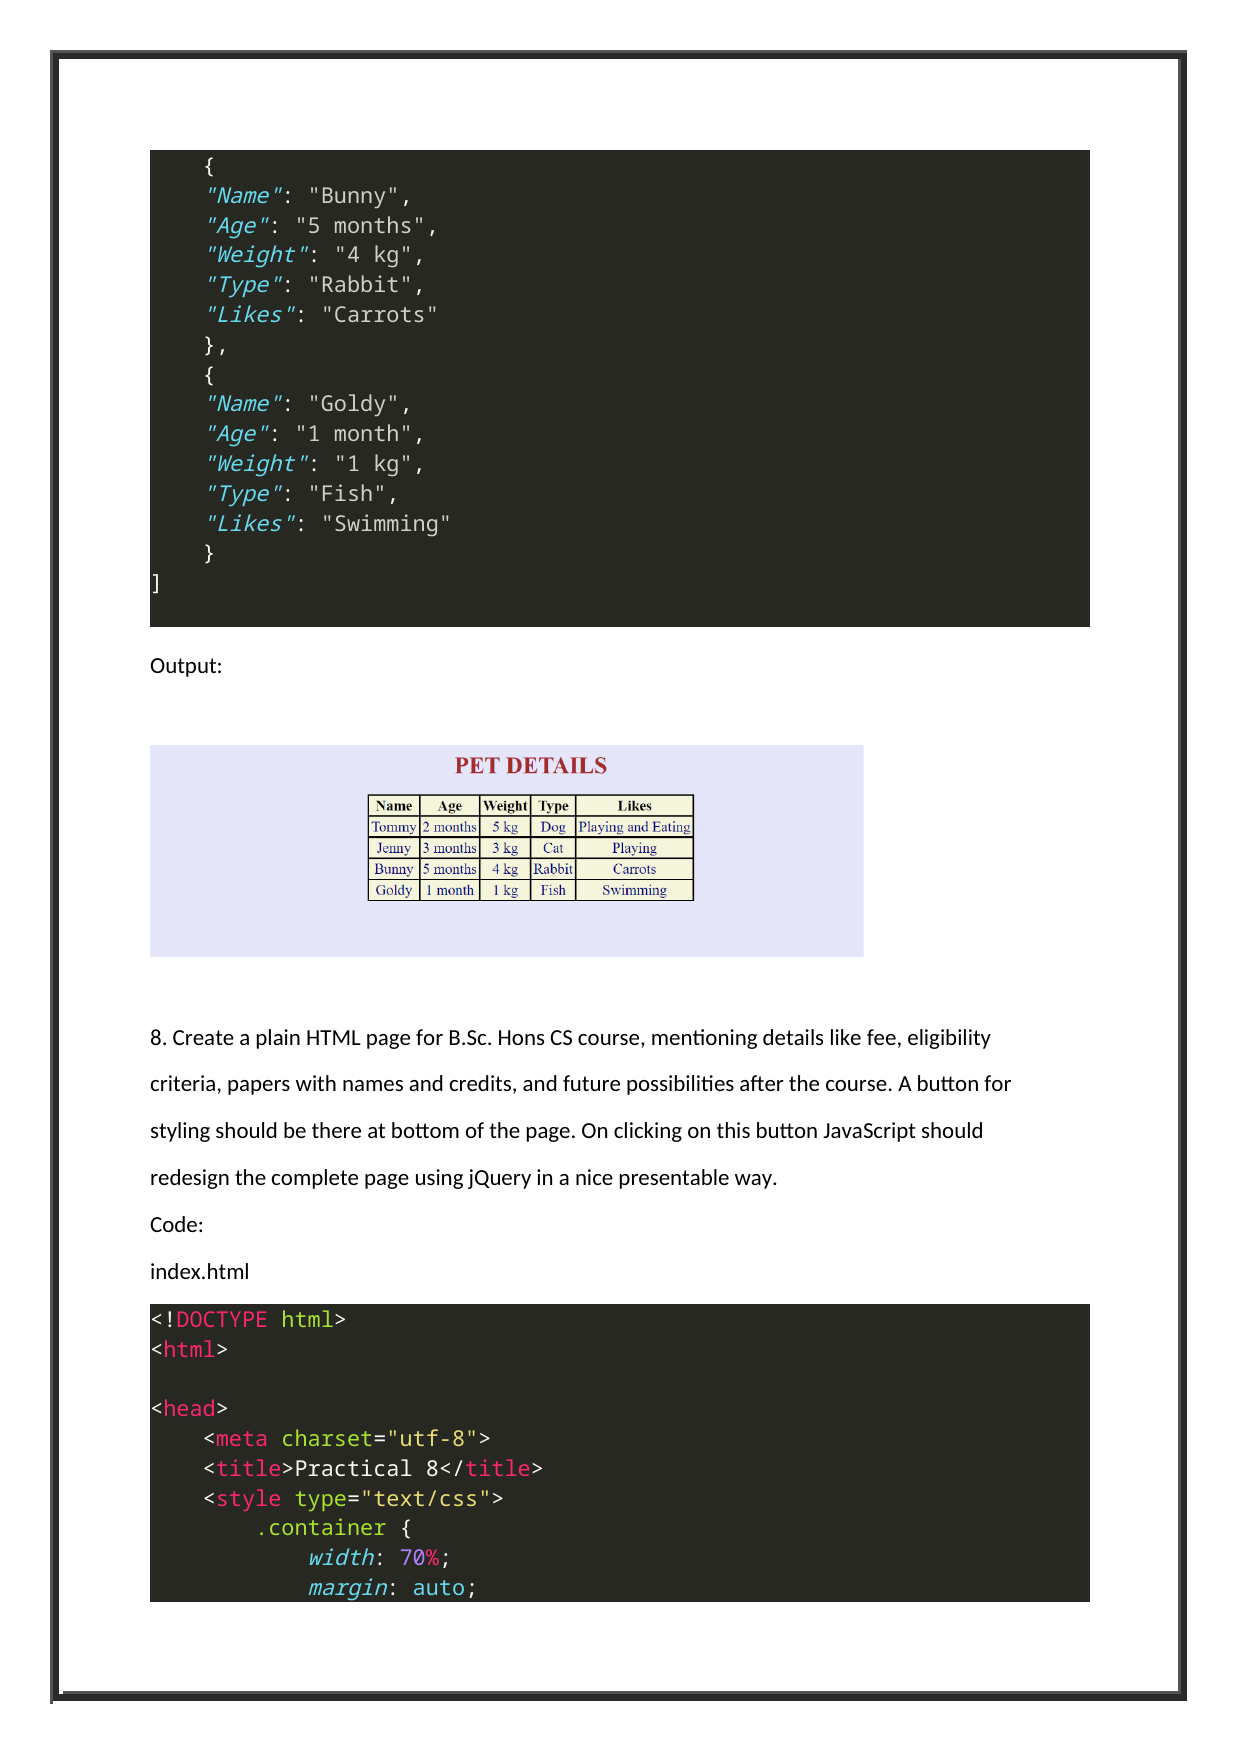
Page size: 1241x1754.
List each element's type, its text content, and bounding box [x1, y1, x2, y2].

text <html> [150, 1334, 1090, 1363]
text index.html [150, 1257, 1090, 1285]
text "Name": "Bunny", [150, 180, 1090, 209]
text 8. Create a plain HTML page for B.Sc. Hons CS course, mentioning details like fee, eligibility [150, 1023, 1090, 1051]
text "Age": "1 month", [150, 418, 1090, 448]
text "Likes": "Carrots" [150, 299, 1090, 329]
text criteria, papers with names and credits, and future possibilities after the course. A button for [150, 1069, 1090, 1097]
text <meta charset="utf-8"> [150, 1423, 1090, 1453]
text width: 70%; [150, 1542, 1090, 1572]
text }, [150, 329, 1090, 358]
text "Likes": "Swimming" [150, 507, 1090, 537]
text { [150, 150, 1090, 180]
text { [150, 358, 1090, 388]
text <style type="text/css"> [150, 1483, 1090, 1512]
text "Weight": "4 kg", [150, 239, 1090, 269]
text ] [150, 567, 1090, 597]
text redesign the complete page using jQuery in a nice presentable way. [150, 1163, 1090, 1191]
text } [150, 537, 1090, 567]
text "Name": "Goldy", [150, 388, 1090, 418]
text Output: [150, 652, 1090, 680]
text <head> [150, 1393, 1090, 1423]
text "Type": "Fish", [150, 478, 1090, 507]
text <!DOCTYPE html> [150, 1304, 1090, 1334]
text margin: auto; [150, 1572, 1090, 1602]
text "Type": "Rabbit", [150, 269, 1090, 299]
text styling should be there at bottom of the page. On clicking on this button JavaScript should [150, 1116, 1090, 1144]
text "Age": "5 months", [150, 209, 1090, 239]
text .container { [150, 1512, 1090, 1542]
text "Weight": "1 kg", [150, 448, 1090, 478]
text <title>Practical 8</title> [150, 1453, 1090, 1483]
text Code: [150, 1210, 1090, 1238]
picture [150, 745, 864, 957]
